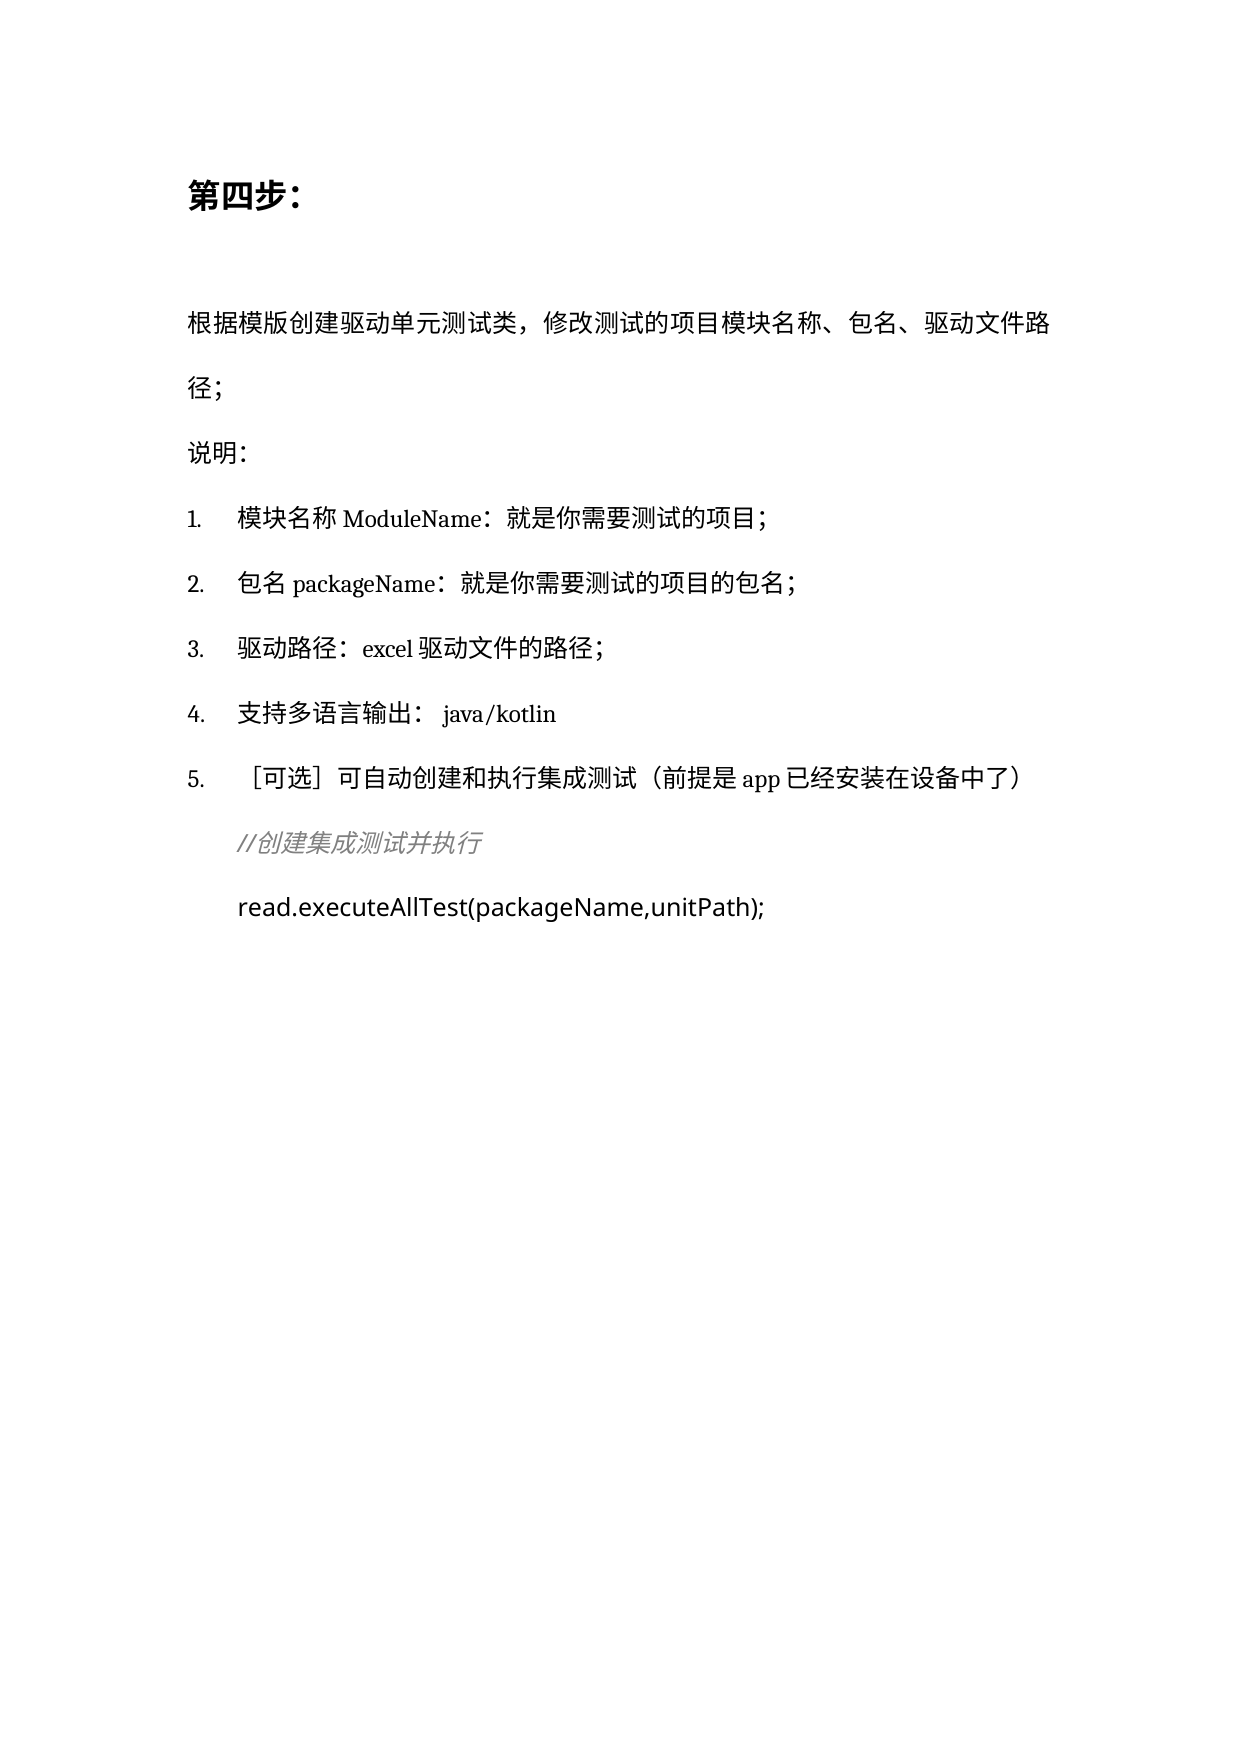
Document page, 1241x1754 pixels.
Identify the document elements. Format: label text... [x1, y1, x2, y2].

text //创建集成测试并执行 read.executeAllTest(packageName,unitPath); [237, 809, 1053, 939]
text 说明： [187, 419, 1053, 484]
list 包名packageName：就是你需要测试的项目的包名； [187, 549, 1053, 614]
list 模块名称ModuleName：就是你需要测试的项目； [187, 484, 1053, 549]
list ［可选］可自动创建和执行集成测试（前提是app已经安装在设备中了） [187, 744, 1053, 809]
subtitle 第四步： [187, 162, 1053, 227]
list 支持多语言输出： java/kotlin [187, 679, 1053, 744]
text 根据模版创建驱动单元测试类，修改测试的项目模块名称、包名、驱动文件路径； [187, 289, 1053, 419]
list 驱动路径：excel驱动文件的路径； [187, 614, 1053, 679]
